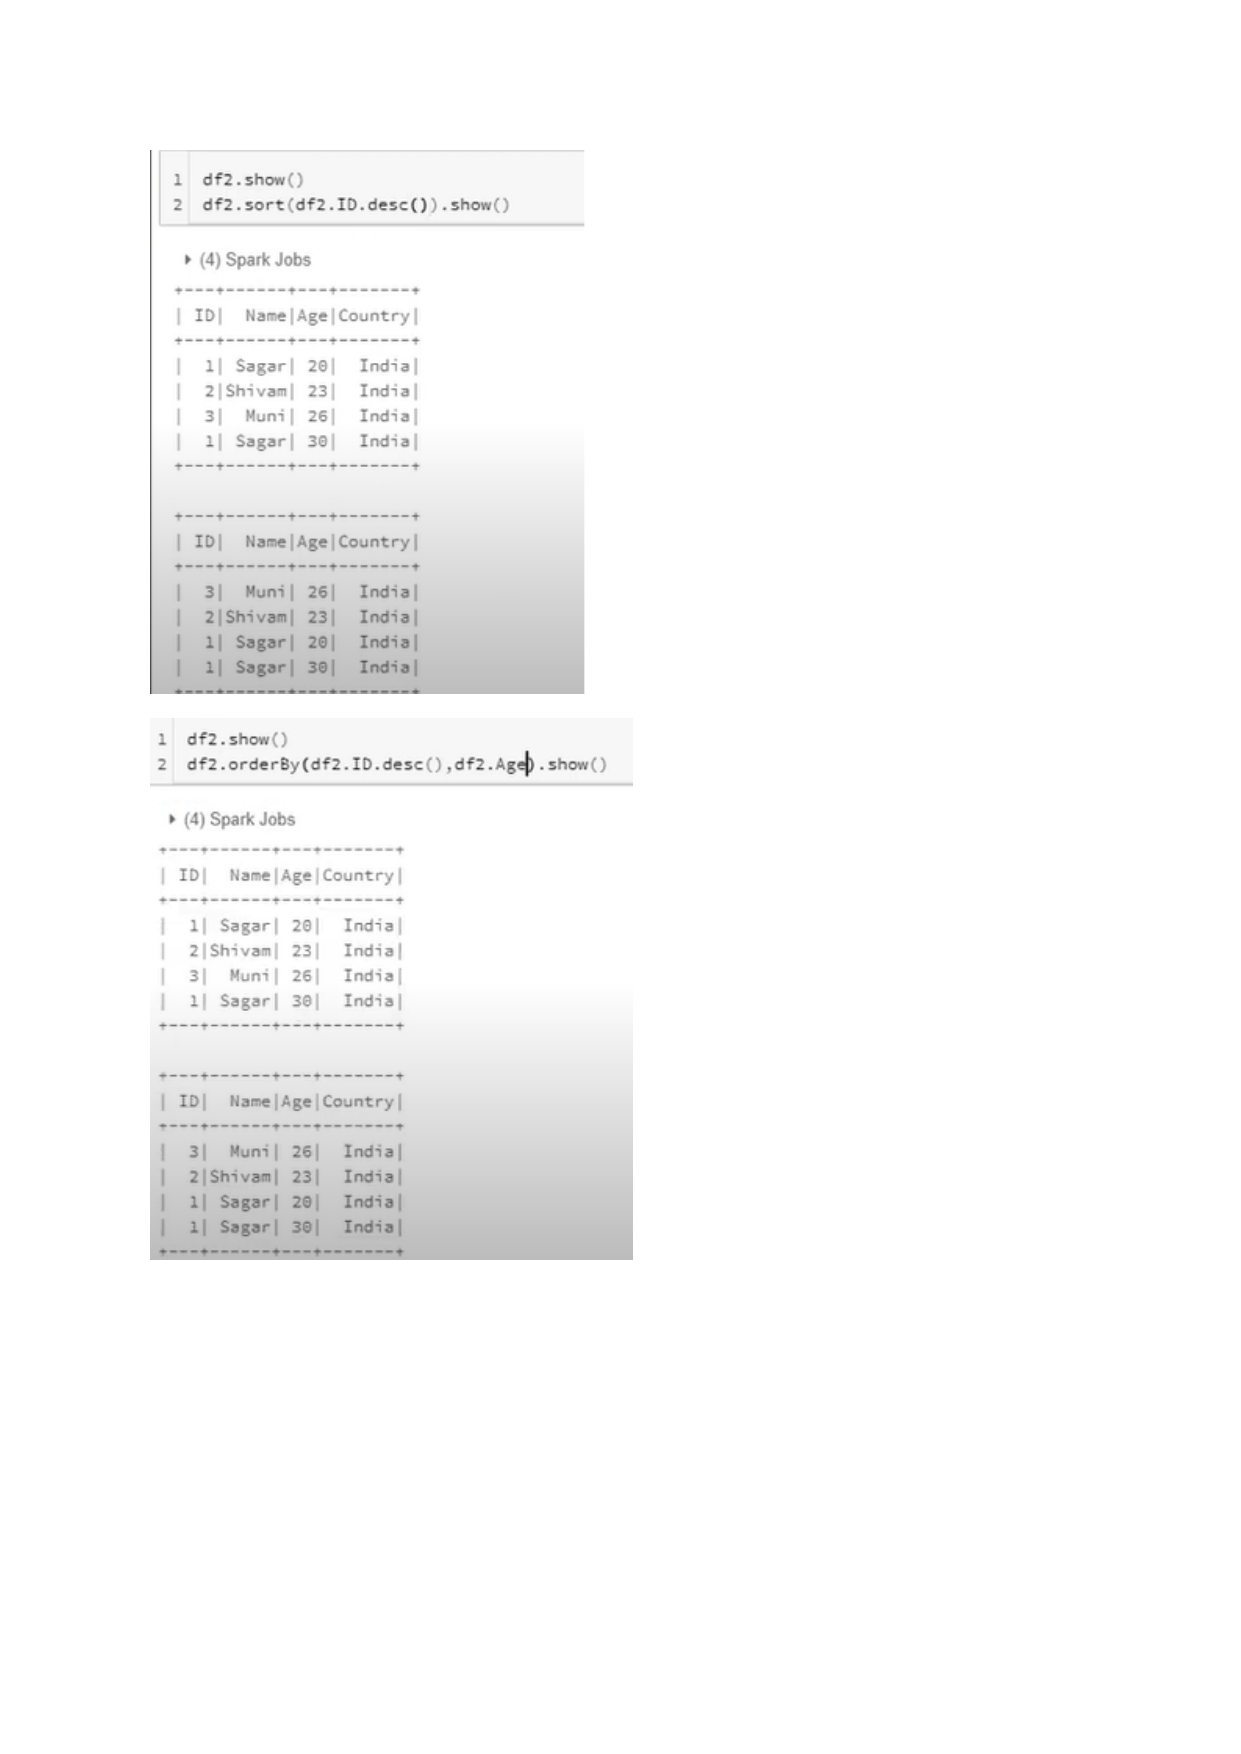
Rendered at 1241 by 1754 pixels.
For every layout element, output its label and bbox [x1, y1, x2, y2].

picture [150, 150, 585, 694]
picture [150, 718, 633, 1260]
